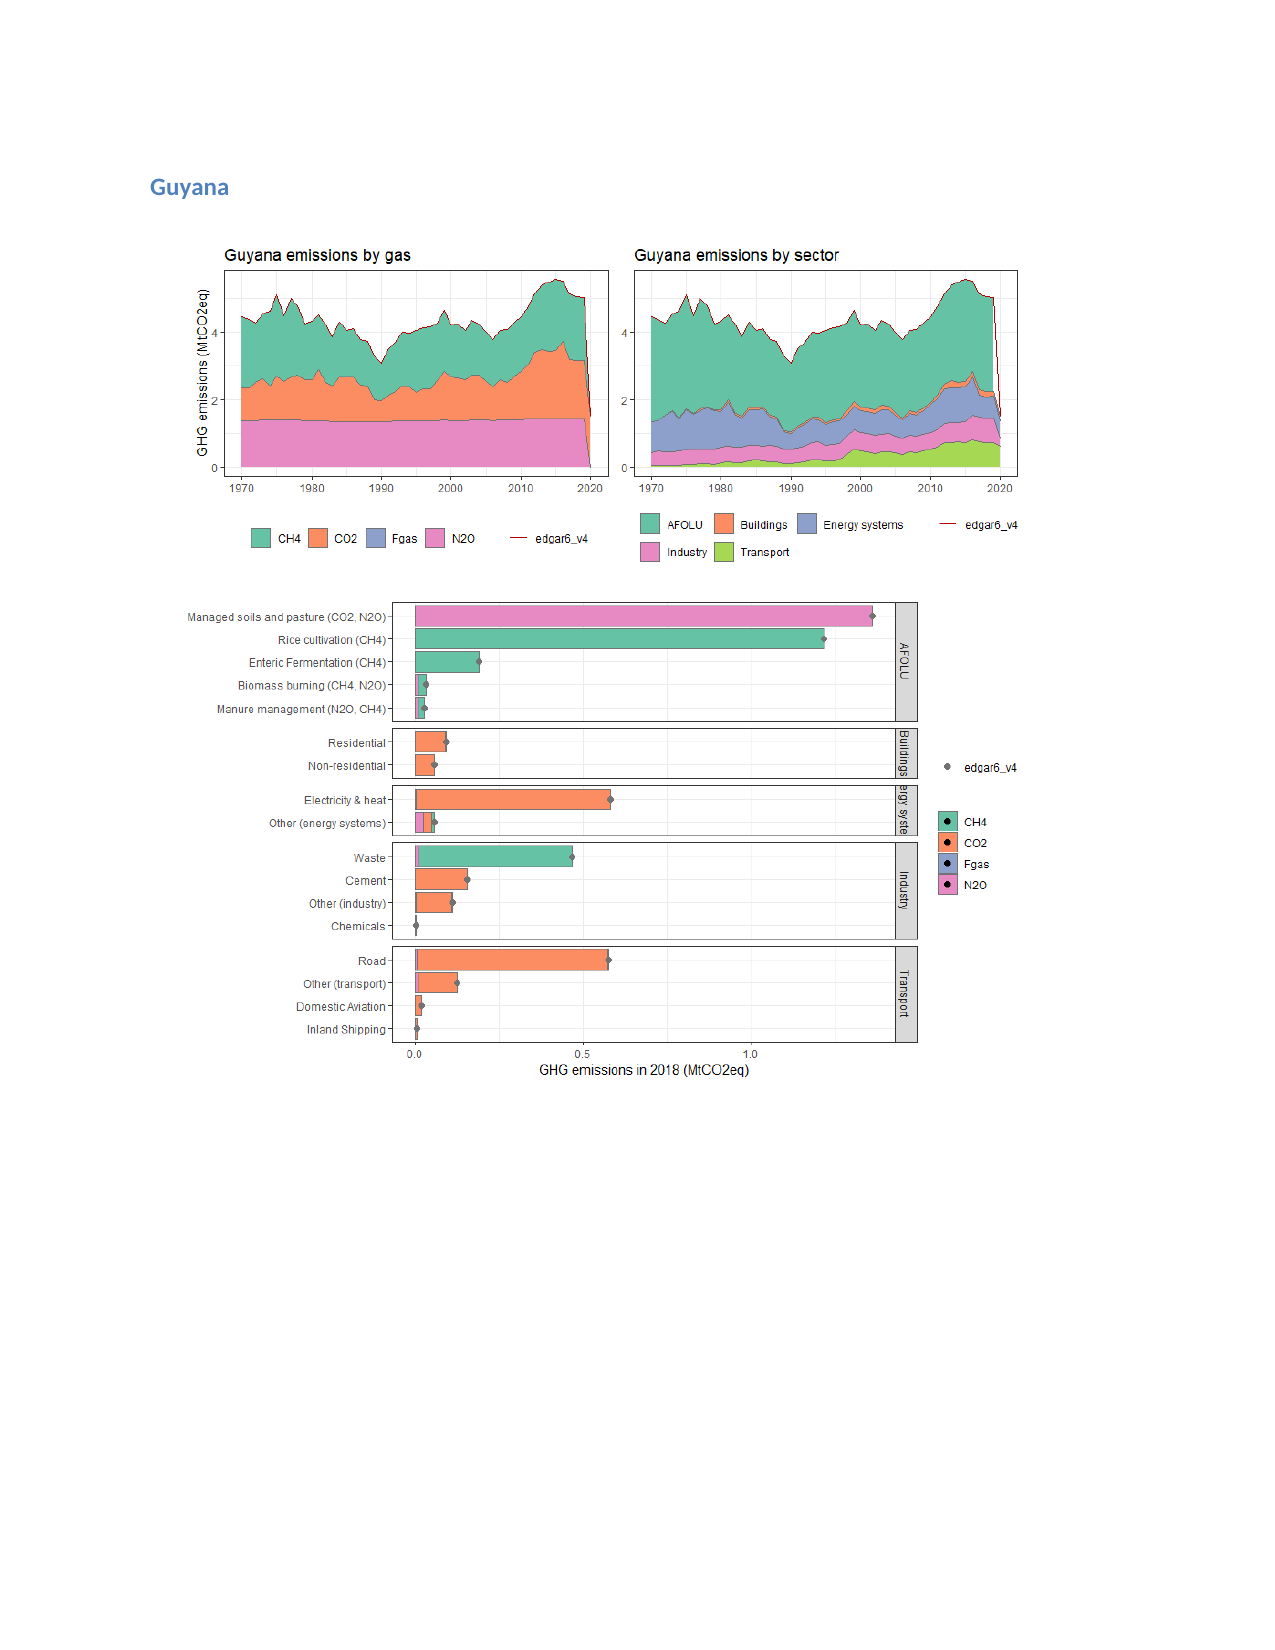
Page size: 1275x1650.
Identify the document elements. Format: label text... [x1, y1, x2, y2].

picture [168, 220, 1044, 1096]
subtitle Guyana [150, 171, 1125, 201]
